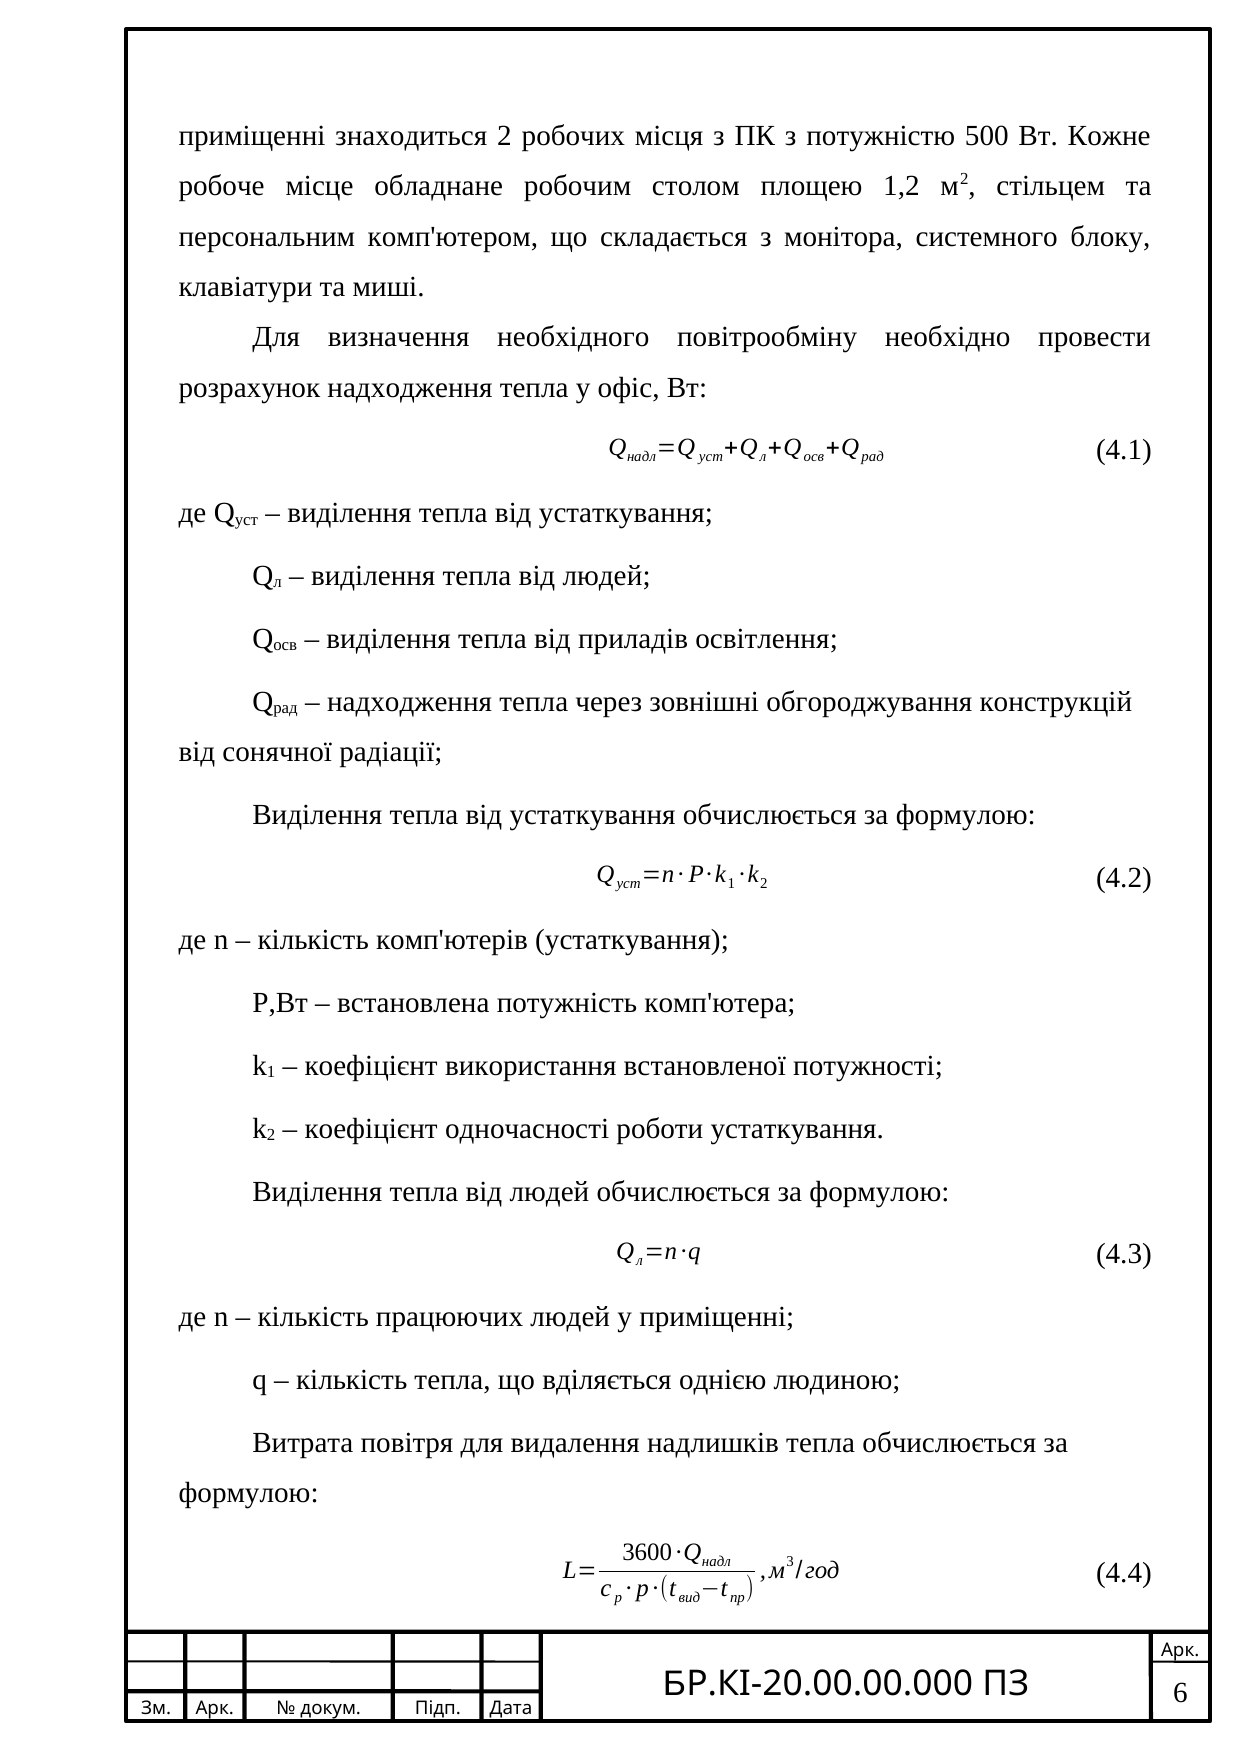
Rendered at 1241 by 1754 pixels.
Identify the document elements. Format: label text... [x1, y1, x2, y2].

text Виділення тепла від устаткування обчислюється за формулою: [178, 797, 1152, 830]
text де n – кількість працюючих людей у приміщенні; [178, 1299, 1152, 1333]
text Qл – виділення тепла від людей; [178, 558, 1152, 592]
text де Qуст – виділення тепла від устаткування; [178, 495, 1152, 529]
text (4.2) [178, 860, 1152, 893]
text (4.4) [178, 1538, 1152, 1605]
text Р,Вт – встановлена потужність комп'ютера; [178, 985, 1152, 1019]
text Виділення тепла від людей обчислюється за формулою: [178, 1174, 1152, 1207]
text (4.3) [399, 1237, 1152, 1270]
text Витрата повітря для видалення надлишків тепла обчислюється за формулою: [178, 1425, 1152, 1509]
text Qрад – надходження тепла через зовнішні обгороджування конструкцій від сонячної радіації; [178, 684, 1152, 768]
text Для визначення необхідного повітрообміну необхідно провести розрахунок надходження тепла у офіс, Вт: [178, 319, 1152, 403]
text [178, 118, 1152, 303]
text q – кількість тепла, що вділяється однією людиною; [178, 1362, 1152, 1396]
text k2 – коефіцієнт одночасності роботи устаткування. [178, 1111, 1152, 1144]
text де n – кількість комп'ютерів (устаткування); [178, 922, 1152, 956]
text k1 – коефіцієнт використання встановленої потужності; [178, 1048, 1152, 1082]
text (4.1) [178, 432, 1152, 466]
text Qосв – виділення тепла від приладів освітлення; [178, 621, 1152, 654]
